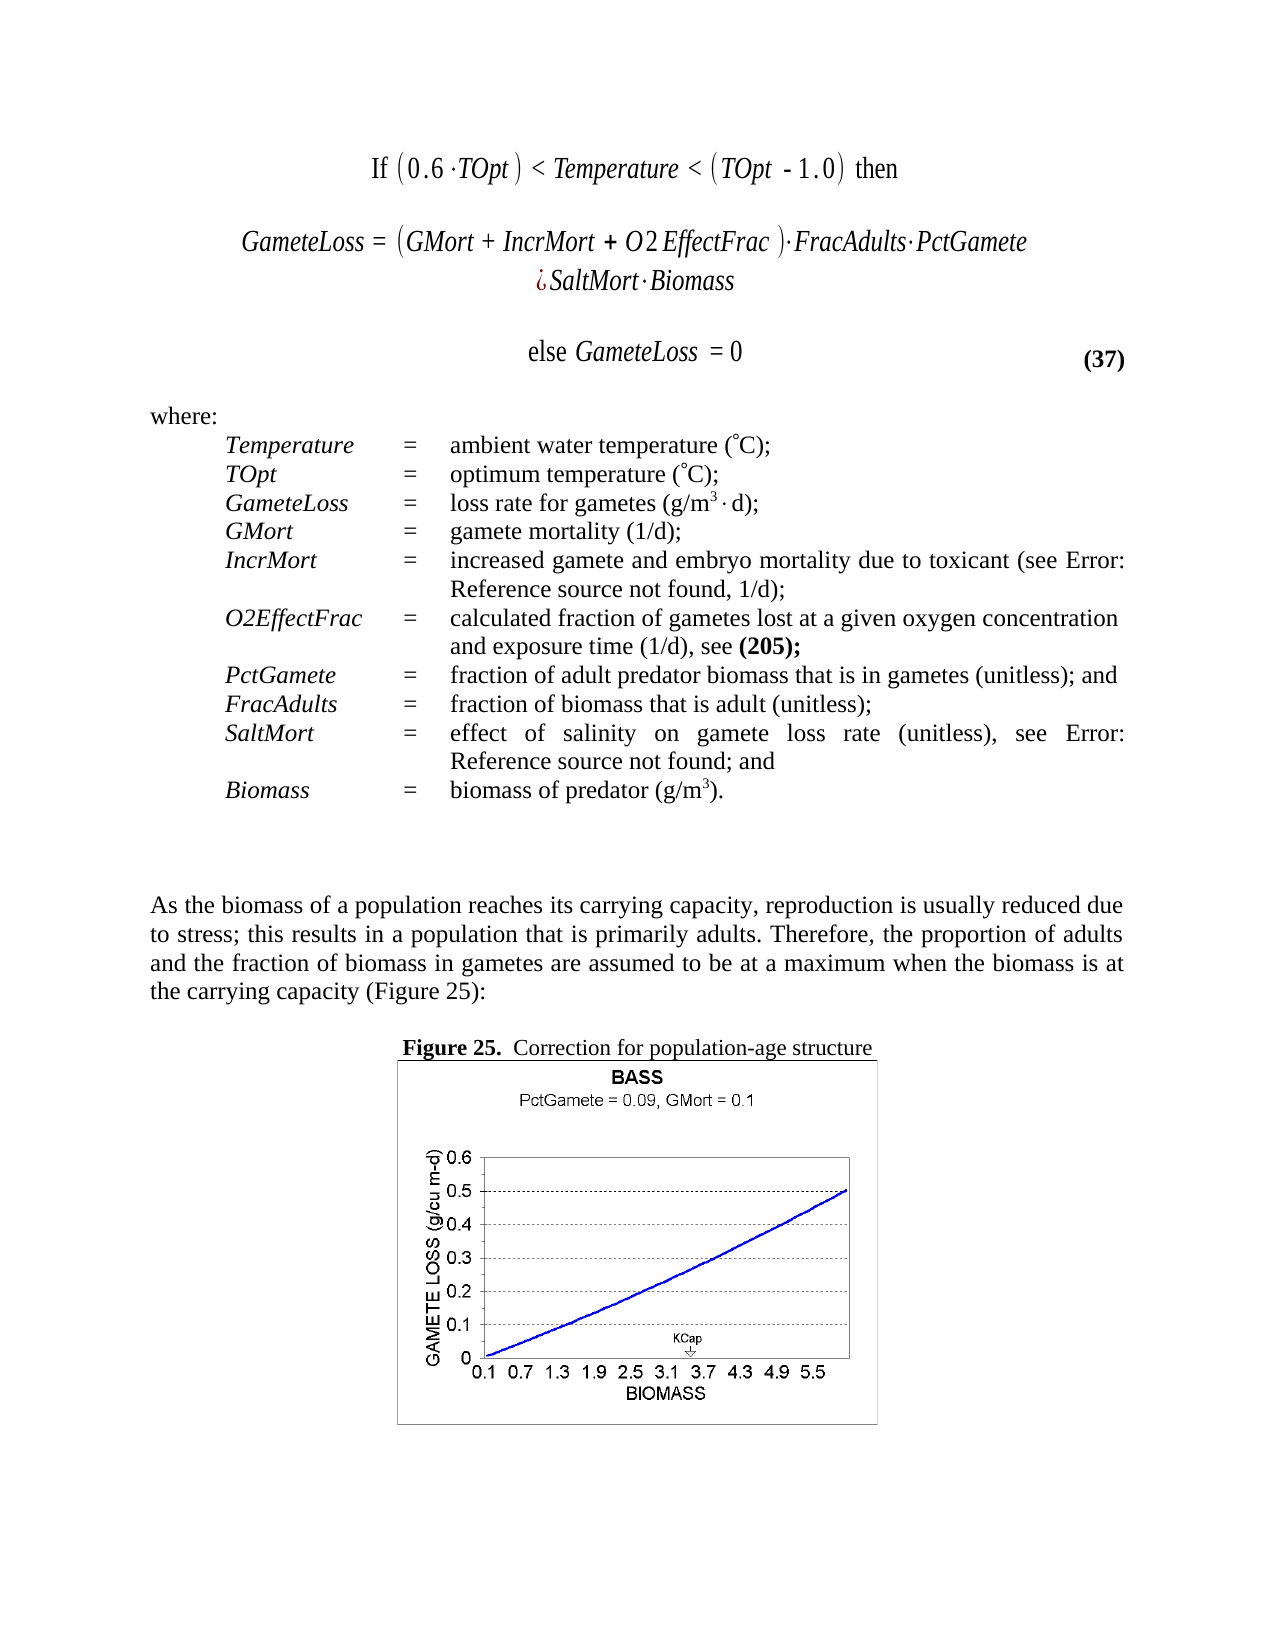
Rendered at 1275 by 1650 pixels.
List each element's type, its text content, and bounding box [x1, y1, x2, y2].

text where: [150, 401, 1125, 430]
text GameteLoss = loss rate for gametes (g/m3d); [225, 488, 1125, 516]
picture [397, 1060, 878, 1425]
text Biomass = biomass of predator (g/m3). [225, 775, 1125, 804]
text PctGamete = fraction of adult predator biomass that is in gametes (unitless); and [225, 660, 1125, 689]
text GMort = gamete mortality (1/d); [225, 516, 1125, 545]
text FracAdults = fraction of biomass that is adult (unitless); [225, 689, 1125, 718]
text Temperature = ambient water temperature (C); [225, 430, 1125, 459]
text TOpt = optimum temperature (C); [225, 459, 1125, 488]
text O2EffectFrac = calculated fraction of gametes lost at a given oxygen concentration and exposure time (1/d), see (205); [225, 603, 1125, 660]
